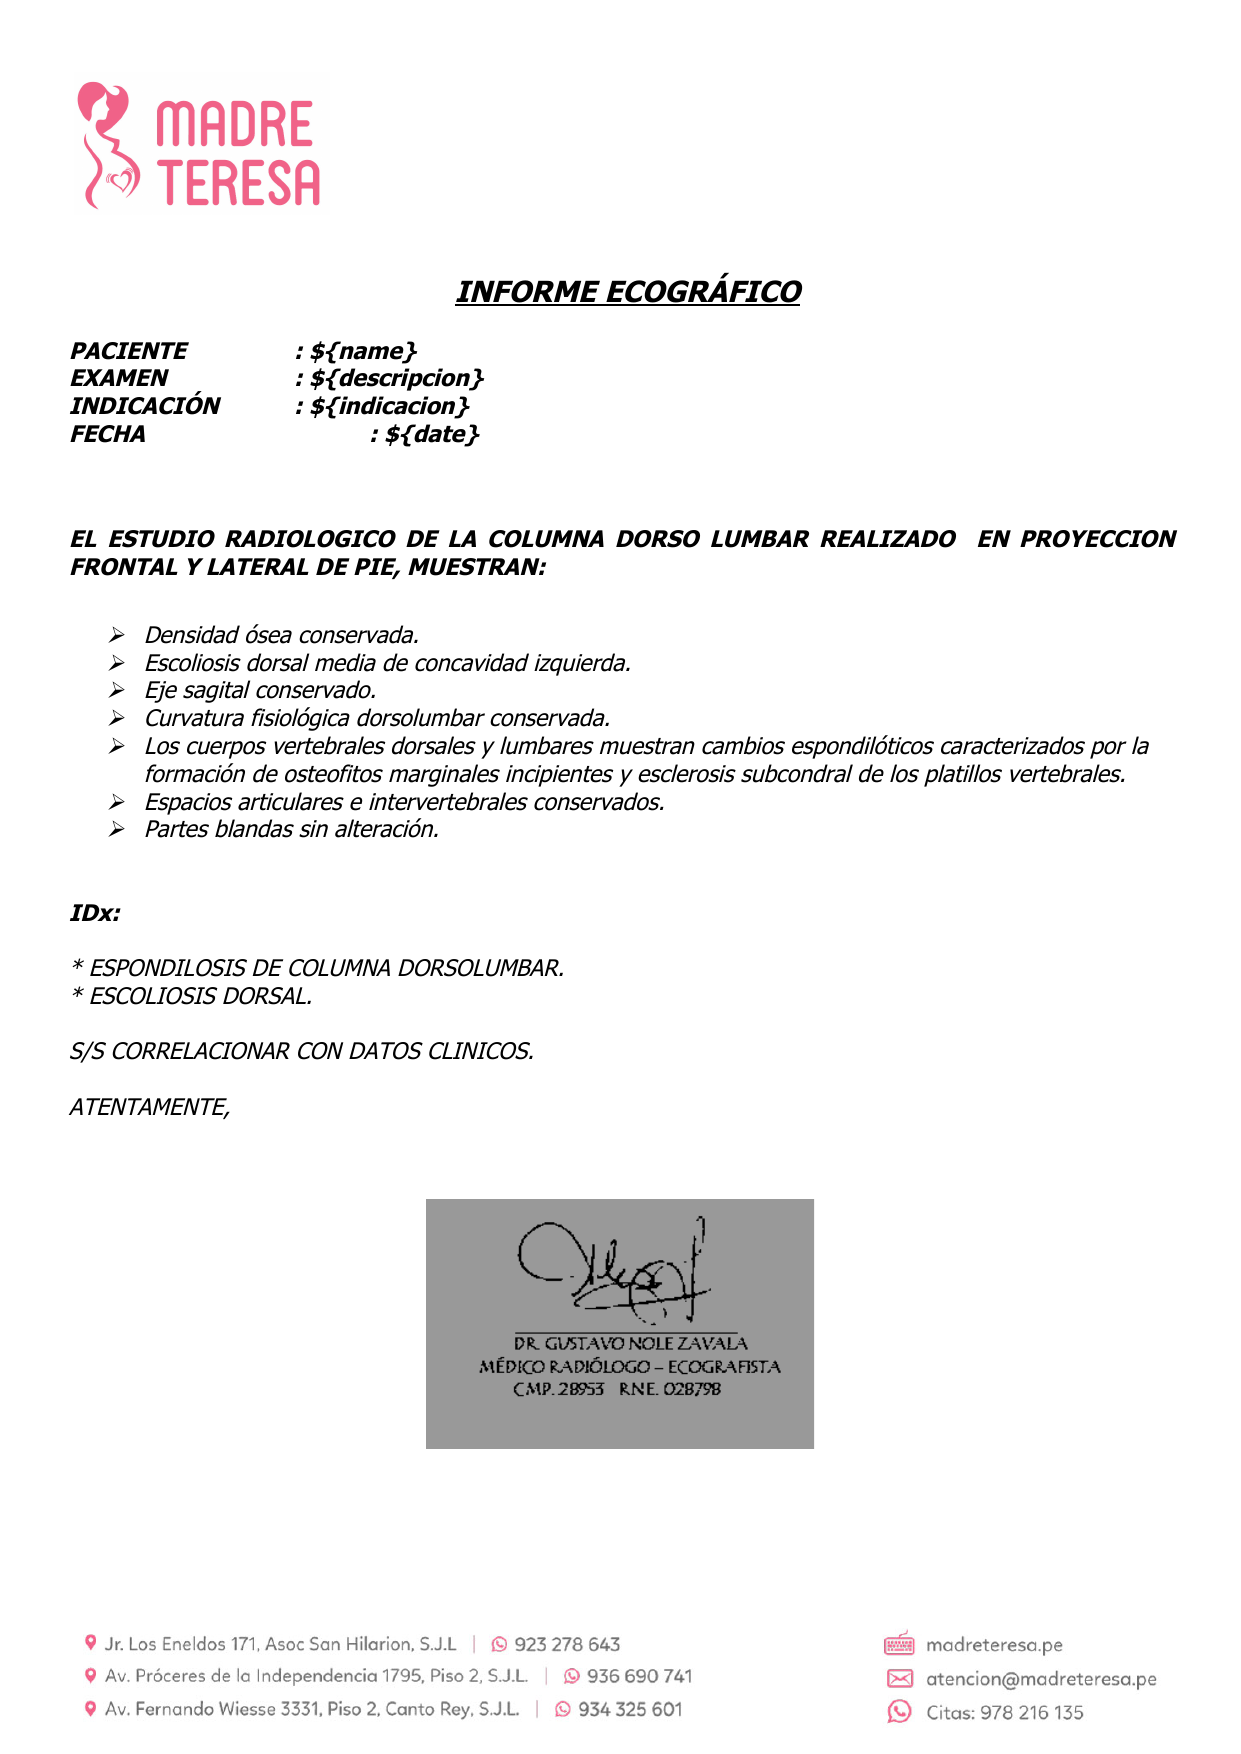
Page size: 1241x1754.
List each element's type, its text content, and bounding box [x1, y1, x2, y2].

list Densidad ósea conservada. [106, 620, 1178, 648]
list Los cuerpos vertebrales dorsales y lumbares muestran cambios espondilóticos caracterizados por la formación de osteofitos marginales incipientes y esclerosis subcondral de los platillos vertebrales. [106, 732, 1178, 787]
title INFORME ECOGRÁFICO [80, 273, 1178, 308]
list Eje sagital conservado. [106, 676, 1178, 704]
list Partes blandas sin alteración. [106, 815, 1178, 843]
subtitle EL ESTUDIO RADIOLOGICO DE LA COLUMNA DORSO LUMBAR REALIZADO EN PROYECCION FRONTAL Y LATERAL DE PIE, MUESTRAN: [69, 525, 1178, 580]
list Escoliosis dorsal media de concavidad izquierda. [106, 648, 1178, 676]
text ATENTAMENTE, [69, 1092, 1178, 1120]
text * ESPONDILOSIS DE COLUMNA DORSOLUMBAR. [69, 953, 1178, 981]
text IDx: [69, 898, 1178, 926]
text INDICACIÓN : ${indicacion} [69, 392, 1178, 419]
text S/S CORRELACIONAR CON DATOS CLINICOS. [69, 1037, 1178, 1064]
text EXAMEN : ${descripcion} [69, 364, 1178, 392]
picture [0, 1594, 1241, 1754]
list Curvatura fisiológica dorsolumbar conservada. [106, 704, 1178, 732]
picture [73, 72, 331, 215]
text * ESCOLIOSIS DORSAL. [69, 981, 1178, 1009]
text FECHA : ${date} [69, 419, 1178, 447]
text PACIENTE : ${name} [69, 336, 1178, 364]
list Espacios articulares e intervertebrales conservados. [106, 787, 1178, 815]
